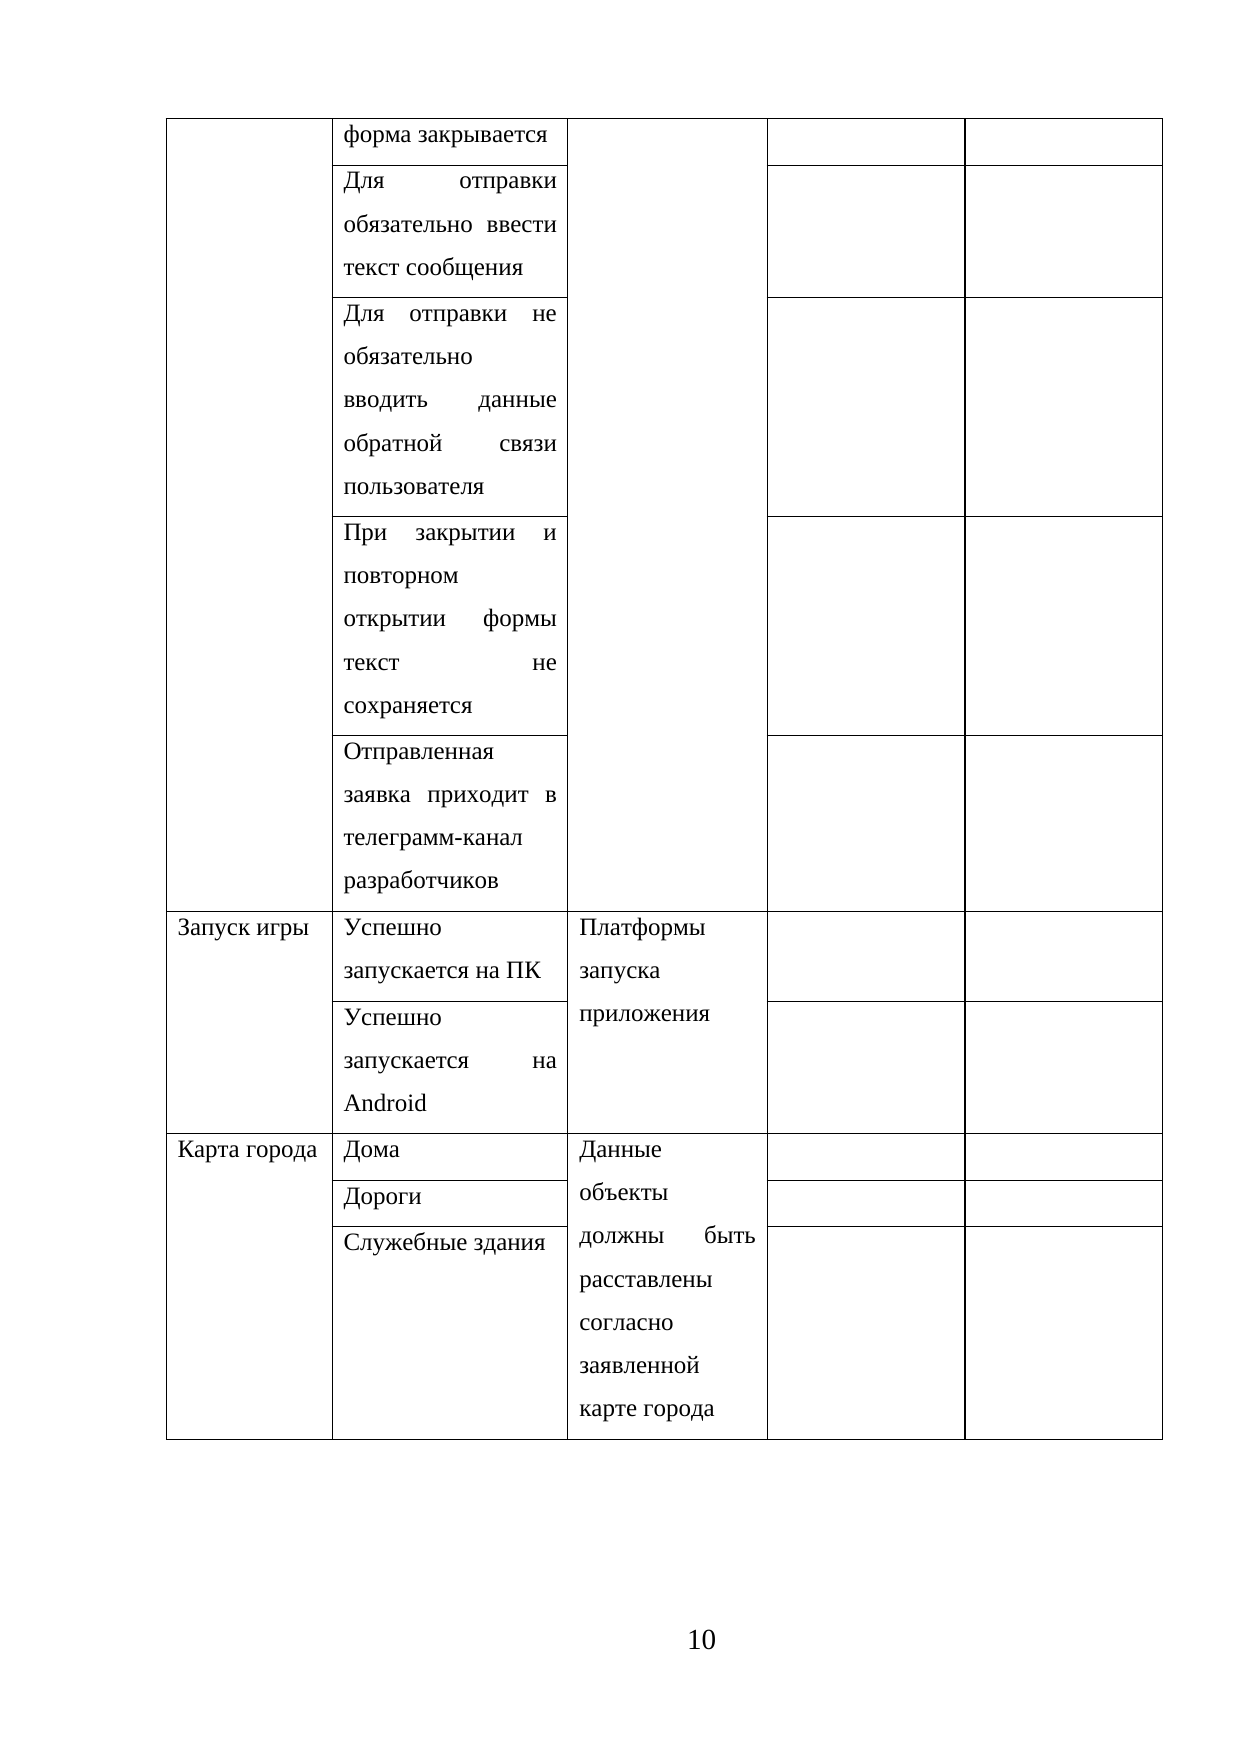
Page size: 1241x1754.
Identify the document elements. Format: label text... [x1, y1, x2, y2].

table_cell [966, 119, 1162, 164]
table_cell [966, 298, 1162, 516]
table_cell [768, 1227, 964, 1438]
table_cell Данные объекты должны быть расставлены согласно заявленной карте города [568, 1134, 767, 1438]
table_cell [966, 166, 1162, 297]
table_cell [768, 1134, 964, 1180]
table_cell [966, 1227, 1162, 1438]
table_cell [768, 1002, 964, 1133]
table_cell [966, 736, 1162, 911]
table_cell [966, 912, 1162, 1001]
table_cell Успешно запускается на ПК [333, 912, 567, 1001]
table_cell [768, 298, 964, 516]
table_cell Отправленная заявка приходит в телеграмм-канал разработчиков [333, 736, 567, 911]
table_cell [768, 517, 964, 735]
table_cell Успешно запускается на Android [333, 1002, 567, 1133]
table_cell Для отправки не обязательно вводить данные обратной связи пользователя [333, 298, 567, 516]
table_cell [966, 517, 1162, 735]
table_cell [768, 736, 964, 911]
table_cell [768, 119, 964, 164]
table_cell [768, 166, 964, 297]
table_cell Дома [333, 1134, 567, 1180]
table_cell Для отправки обязательно ввести текст сообщения [333, 166, 567, 297]
table_cell При закрытии и повторном открытии формы текст не сохраняется [333, 517, 567, 735]
table_cell Платформы запуска приложения [568, 912, 767, 1133]
table_cell Дороги [333, 1181, 567, 1226]
table_cell Запуск игры [167, 912, 332, 1133]
table_cell [966, 1181, 1162, 1226]
table_cell Служебные здания [333, 1227, 567, 1438]
table_cell [768, 912, 964, 1001]
table_cell [966, 1002, 1162, 1133]
table_cell [768, 1181, 964, 1226]
table_cell [966, 1134, 1162, 1180]
table_cell Карта города [167, 1134, 332, 1438]
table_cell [333, 119, 567, 164]
